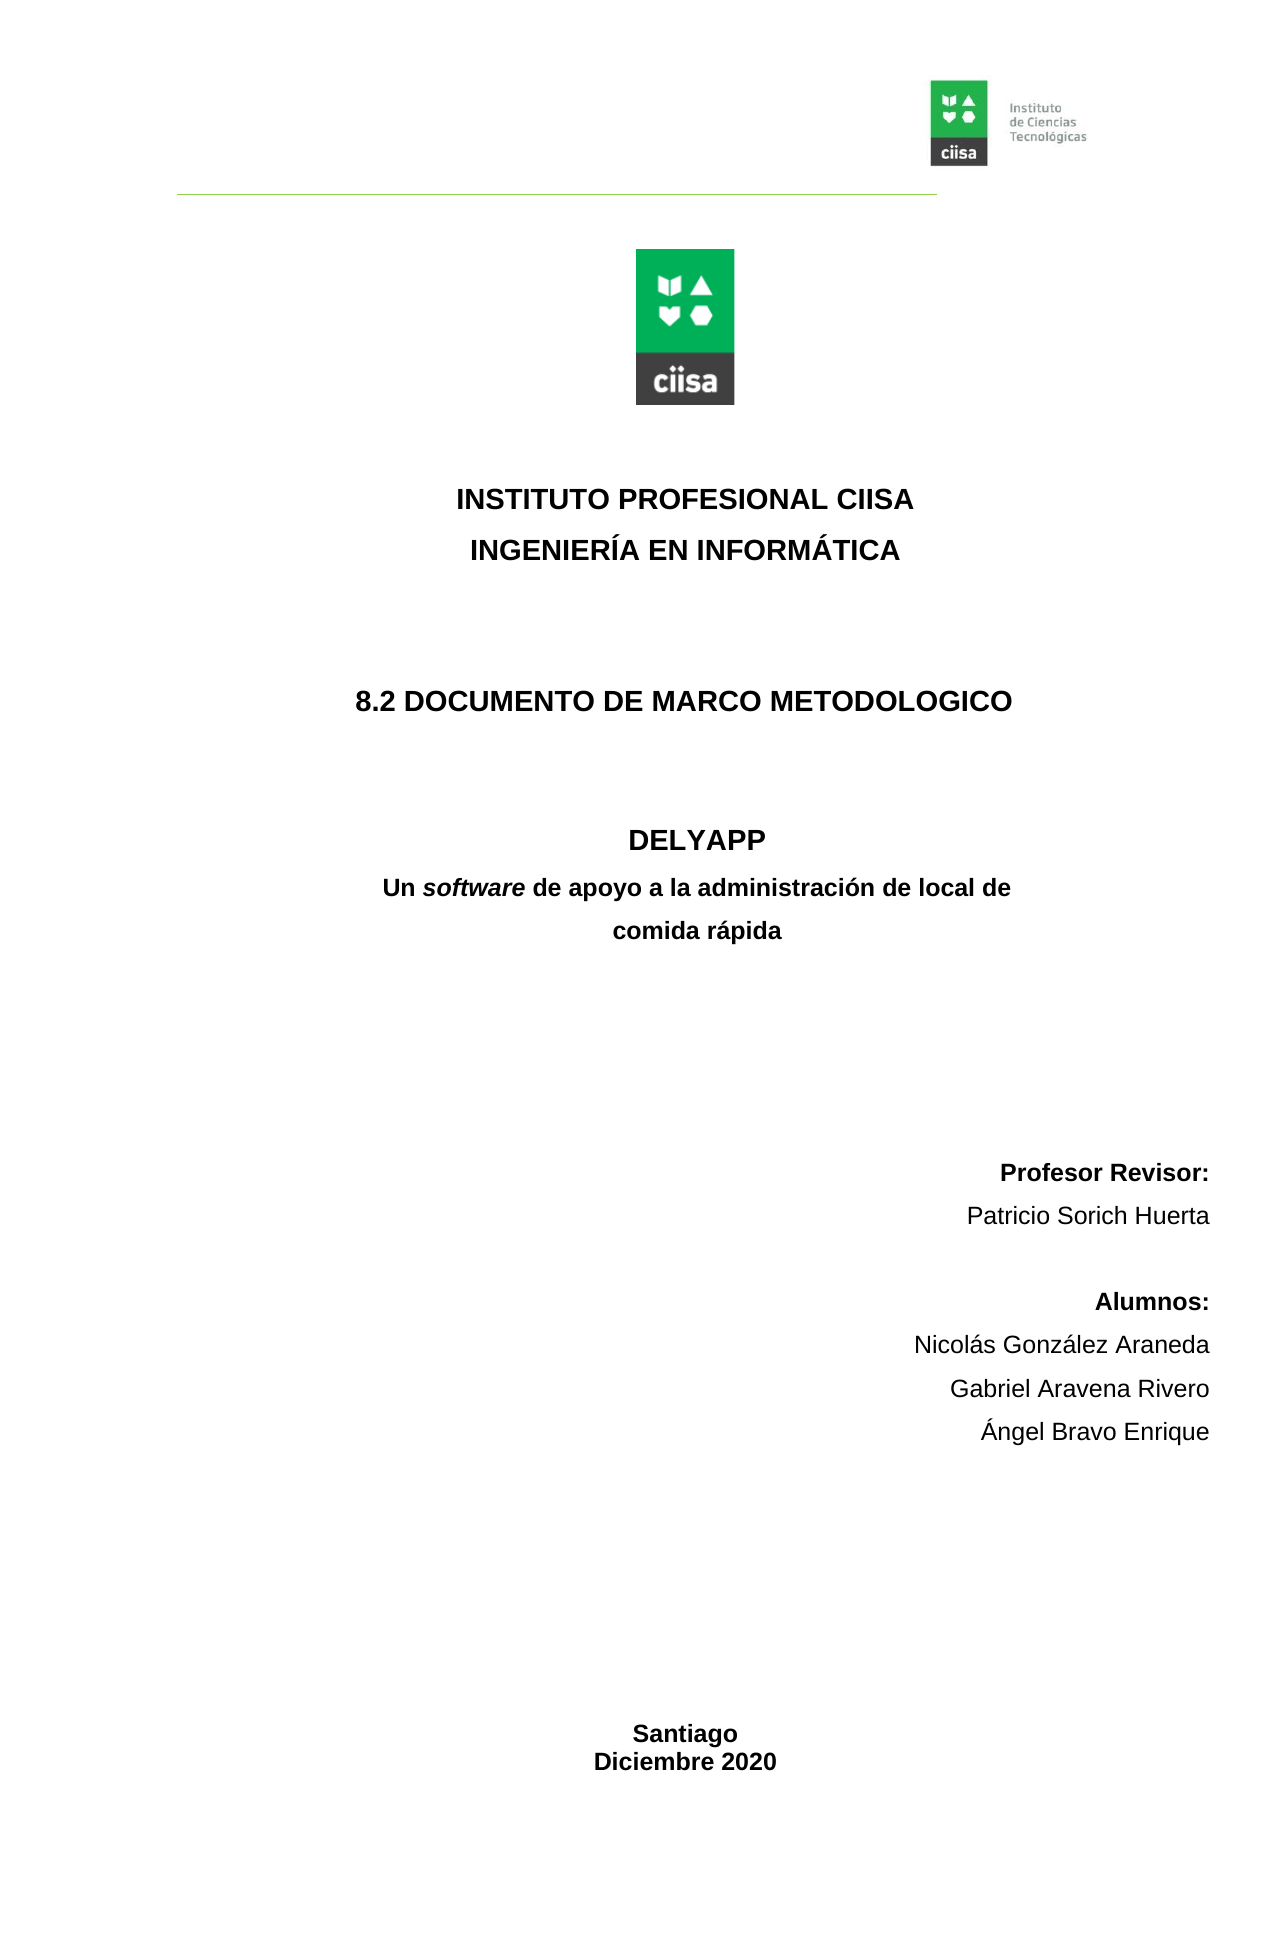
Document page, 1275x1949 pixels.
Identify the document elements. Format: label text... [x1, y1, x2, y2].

text Nicolás González Araneda [249, 1331, 1210, 1359]
picture [920, 75, 1088, 171]
text Patricio Sorich Huerta [249, 1201, 1210, 1230]
picture [636, 249, 735, 405]
text Alumnos: [249, 1287, 1210, 1316]
text Gabriel Aravena Rivero [249, 1374, 1210, 1402]
text Profesor Revisor: [249, 1158, 1210, 1187]
text Un software de apoyo a la administración de local de comida rápida [382, 873, 1012, 945]
subtitle 8.2 DOCUMENTO DE MARCO METODOLOGICO [158, 684, 1210, 717]
text DELYAPP [382, 823, 1012, 856]
text Santiago [161, 1719, 1210, 1747]
text Ángel Bravo Enrique [249, 1417, 1210, 1446]
text INGENIERÍA EN INFORMÁTICA [161, 533, 1210, 566]
text Diciembre 2020 [161, 1747, 1210, 1776]
text INSTITUTO PROFESIONAL CIISA [161, 482, 1210, 516]
